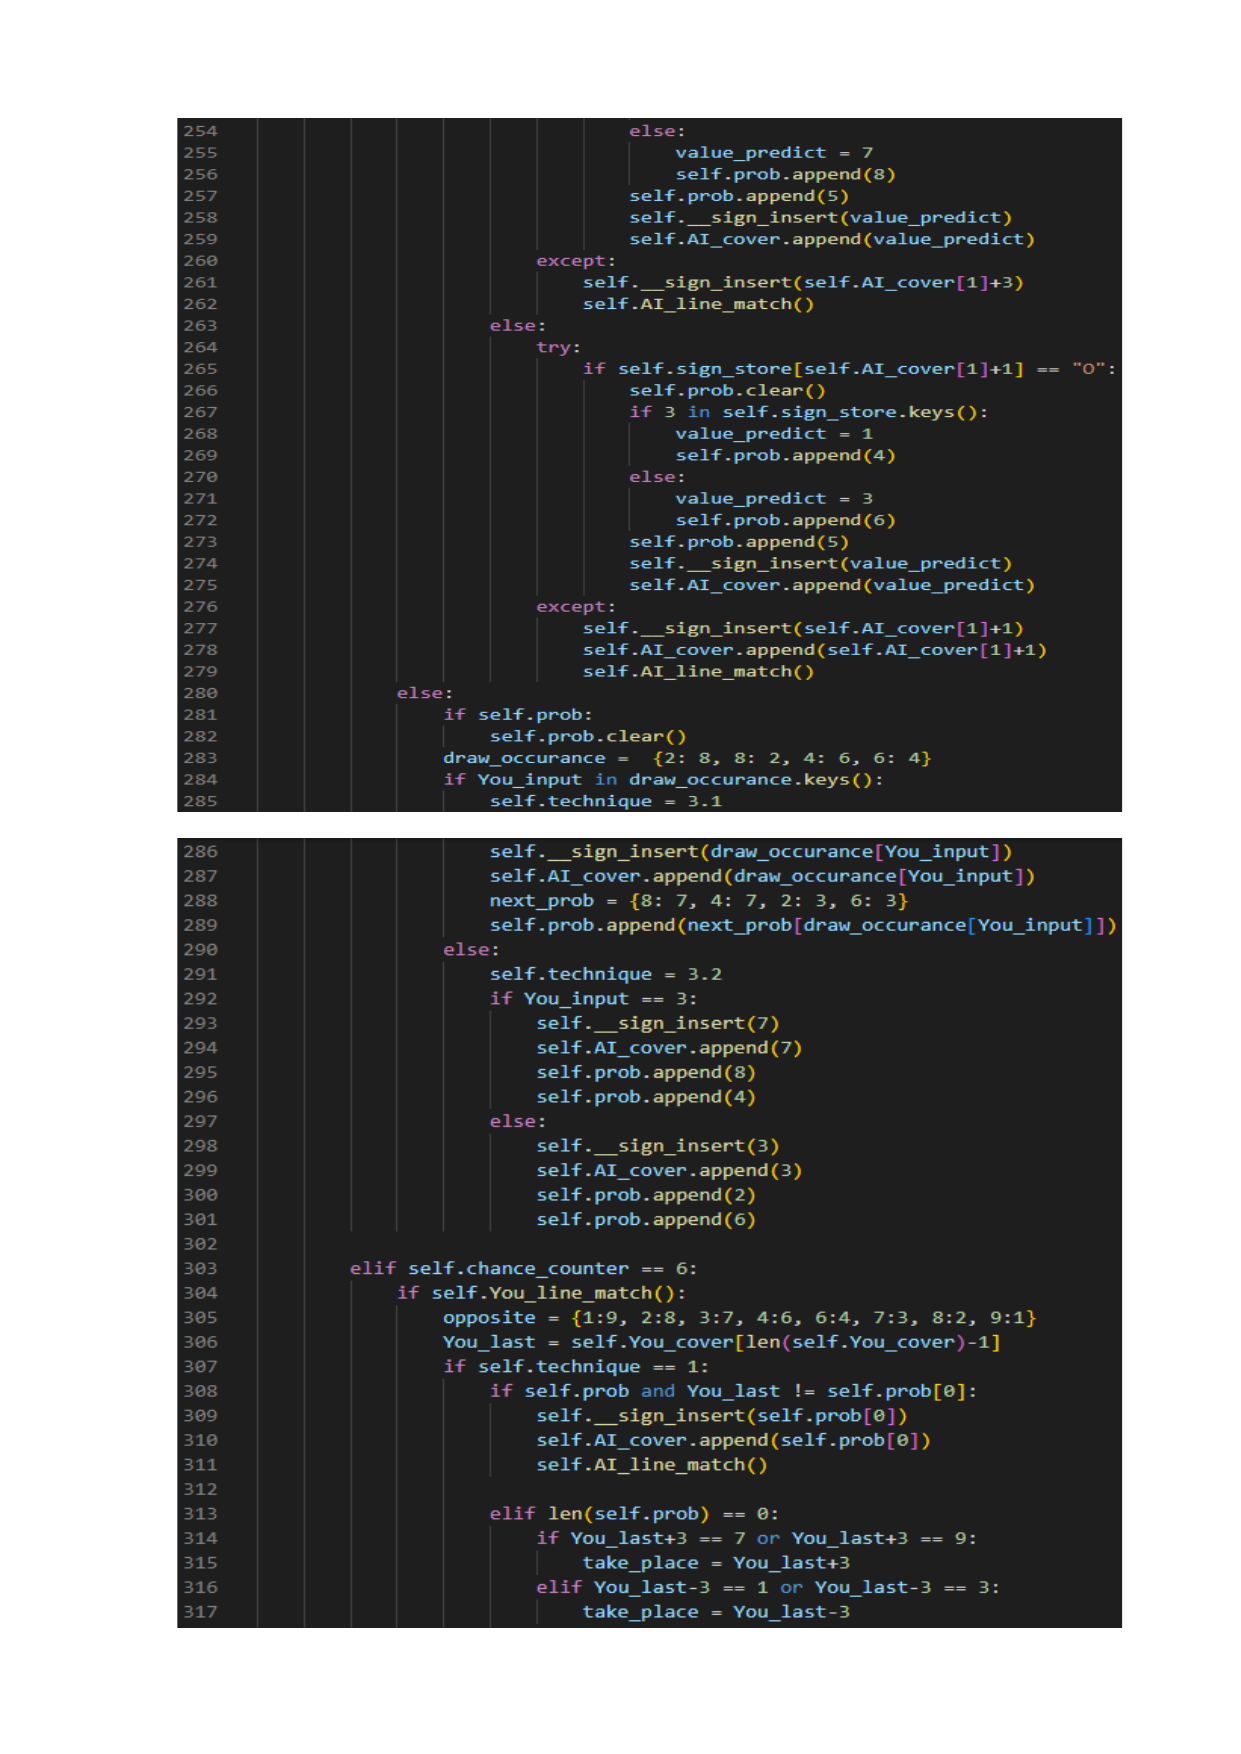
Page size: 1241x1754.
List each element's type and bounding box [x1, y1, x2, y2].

picture [177, 118, 1123, 812]
picture [177, 838, 1123, 1628]
